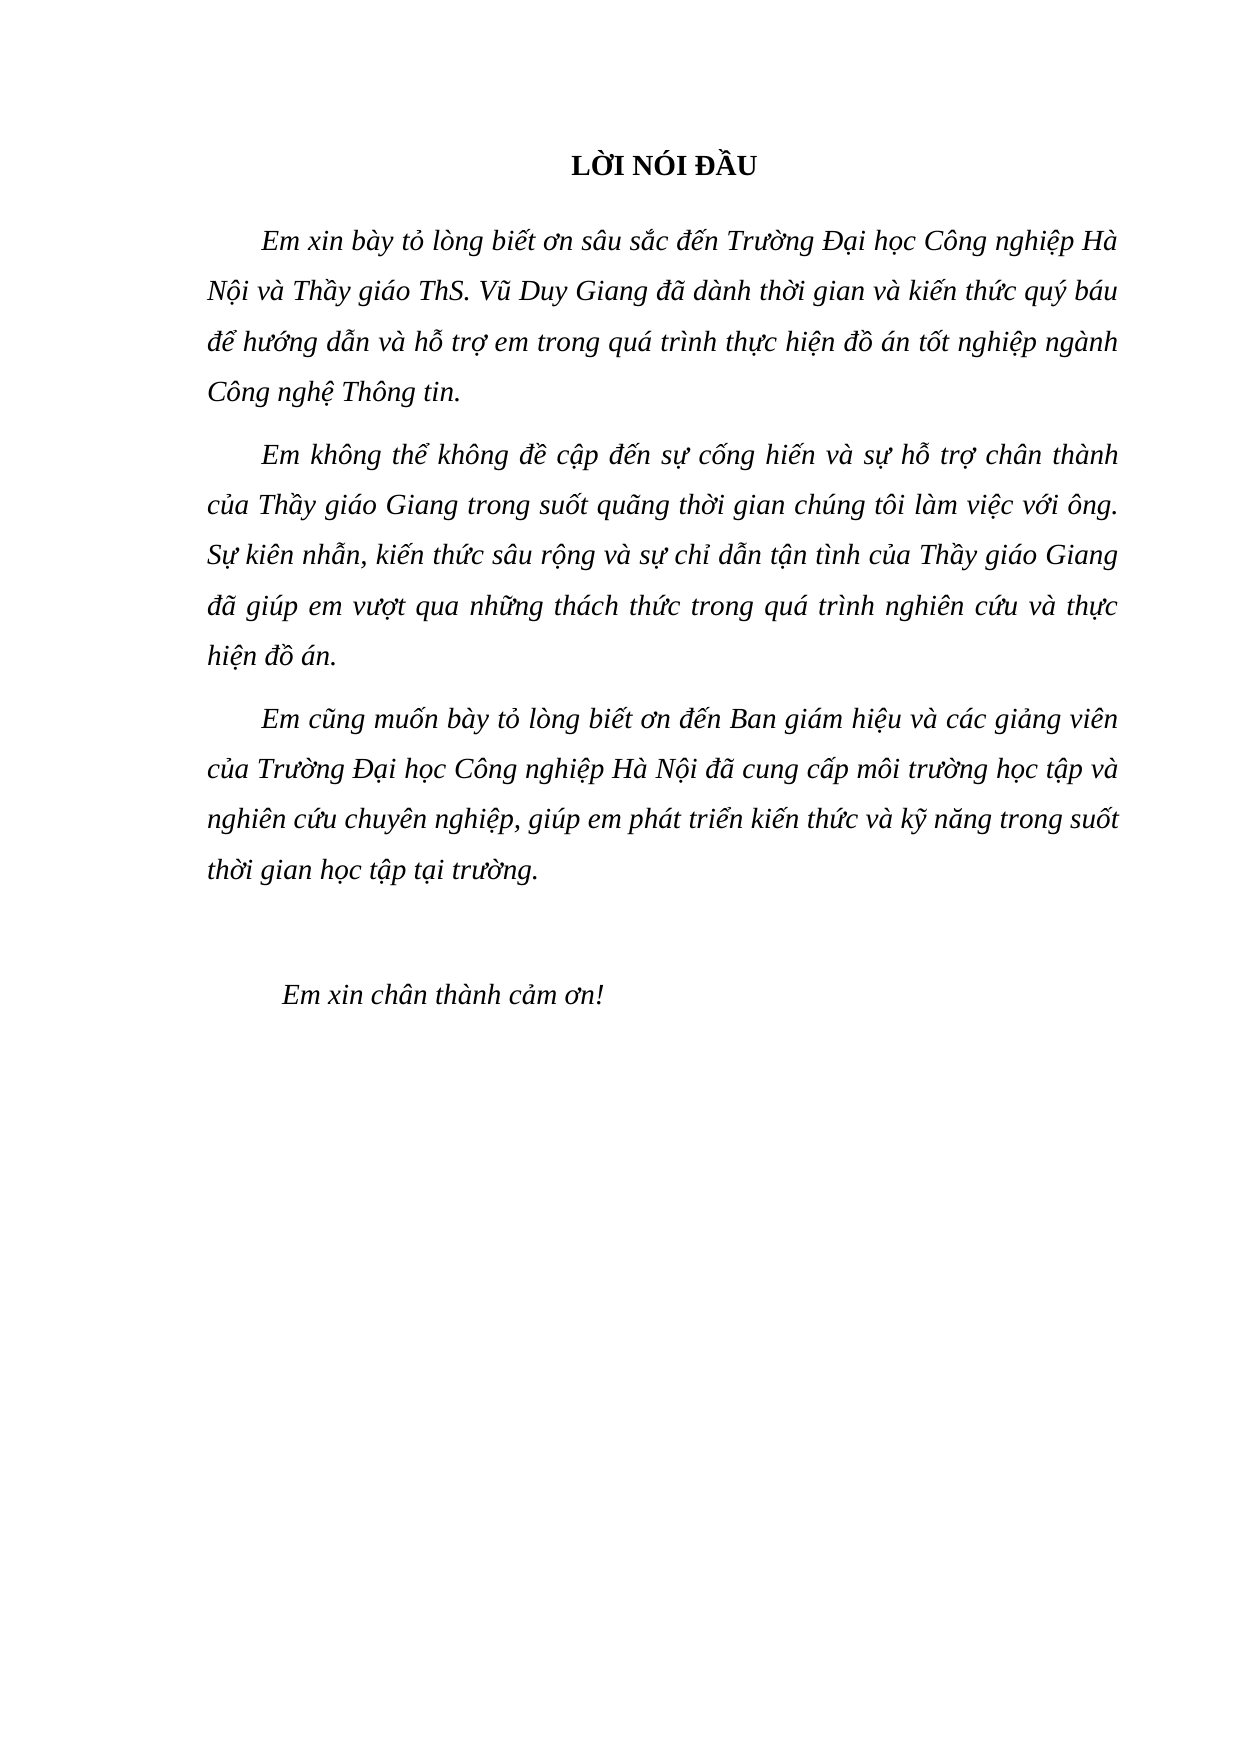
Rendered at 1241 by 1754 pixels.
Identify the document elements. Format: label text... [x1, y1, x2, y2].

text Em xin chân thành cảm ơn! [207, 977, 1122, 1011]
text Em cũng muốn bày tỏ lòng biết ơn đến Ban giám hiệu và các giảng viên của Trường Đại học Công nghiệp Hà Nội đã cung cấp môi trường học tập và nghiên cứu chuyên nghiệp, giúp em phát triển kiến thức và kỹ năng trong suốt thời gian học tập tại trường. [207, 701, 1122, 885]
text LỜI NÓI ĐẦU [207, 148, 1122, 181]
text Em xin bày tỏ lòng biết ơn sâu sắc đến Trường Đại học Công nghiệp Hà Nội và Thầy giáo ThS. Vũ Duy Giang đã dành thời gian và kiến thức quý báu để hướng dẫn và hỗ trợ em trong quá trình thực hiện đồ án tốt nghiệp ngành Công nghệ Thông tin. [207, 223, 1122, 407]
text Em không thể không đề cập đến sự cống hiến và sự hỗ trợ chân thành của Thầy giáo Giang trong suốt quãng thời gian chúng tôi làm việc với ông. Sự kiên nhẫn, kiến thức sâu rộng và sự chỉ dẫn tận tình của Thầy giáo Giang đã giúp em vượt qua những thách thức trong quá trình nghiên cứu và thực hiện đồ án. [207, 437, 1122, 672]
